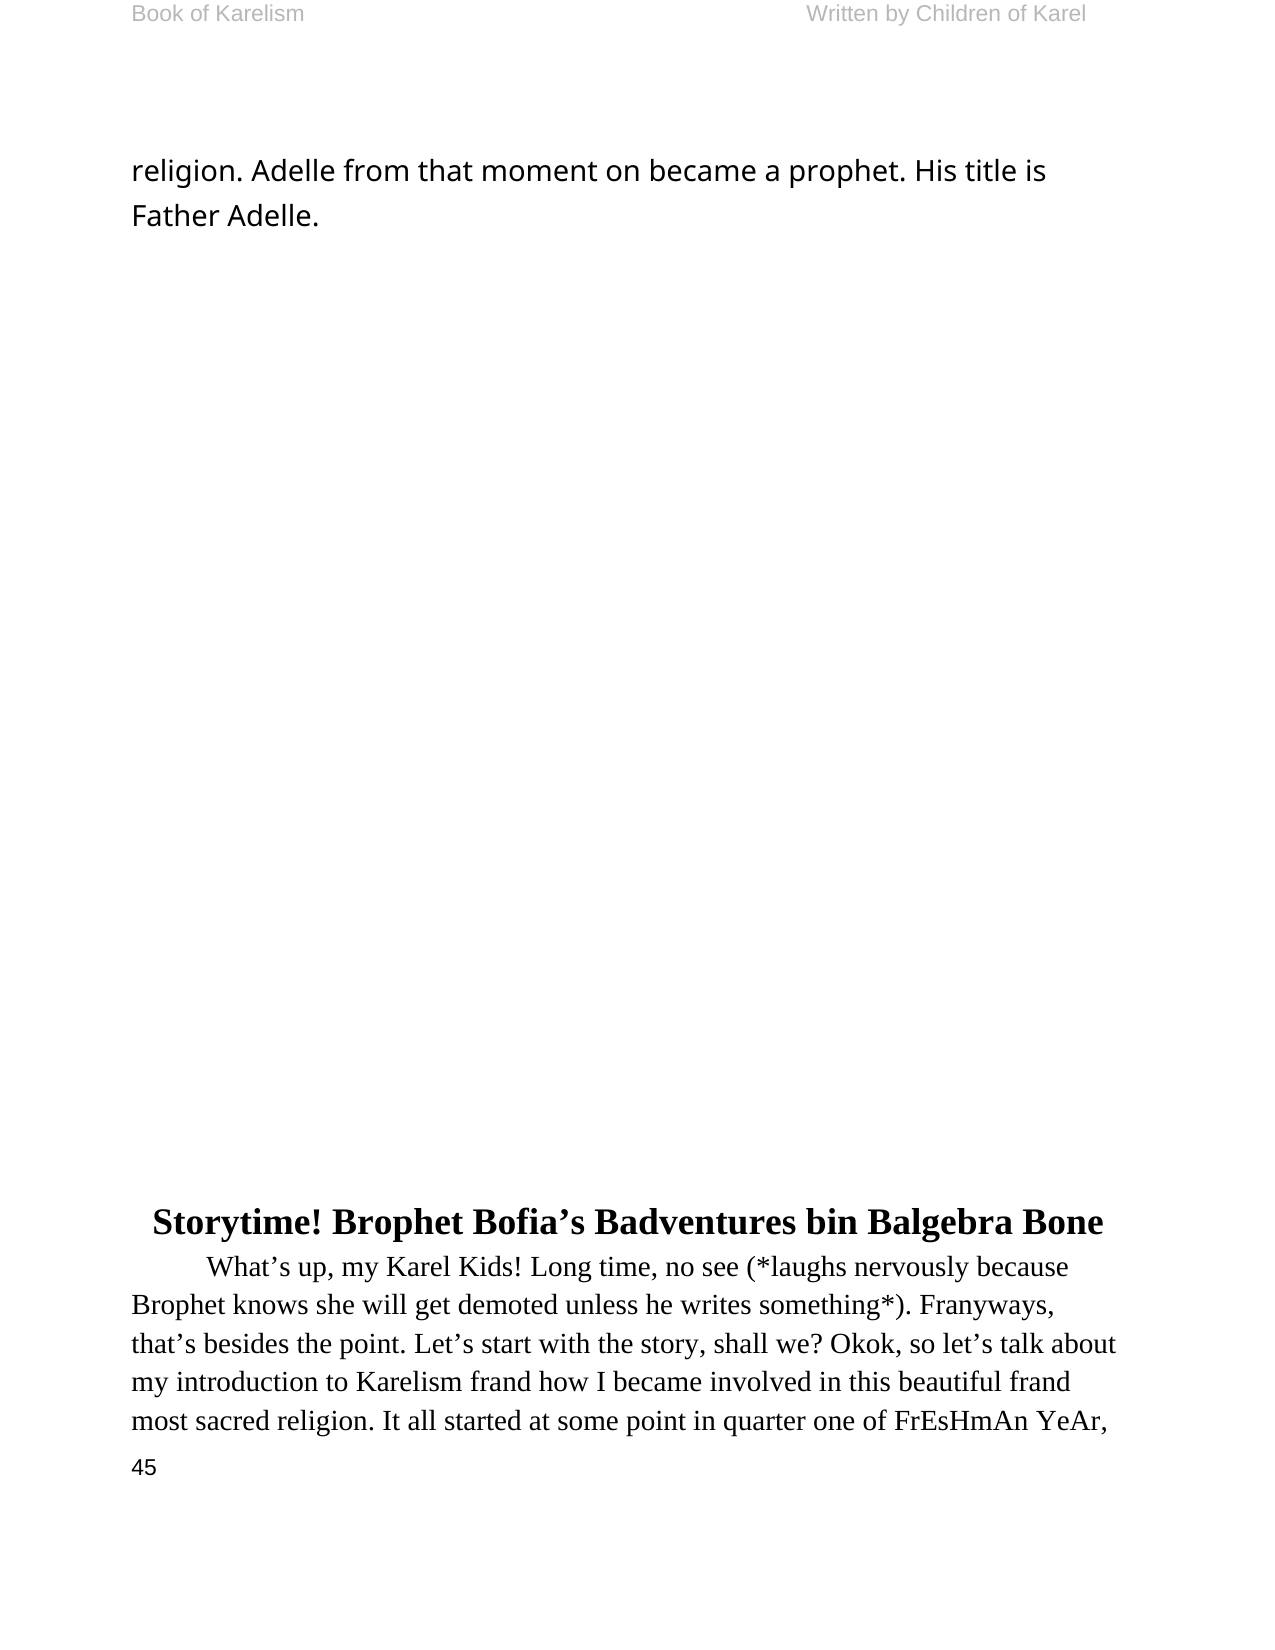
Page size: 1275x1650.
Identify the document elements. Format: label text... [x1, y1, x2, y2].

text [131, 150, 1125, 235]
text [131, 1249, 1125, 1437]
text Storytime! Brophet Bofia’s Badventures bin Balgebra Bone [131, 1199, 1125, 1242]
